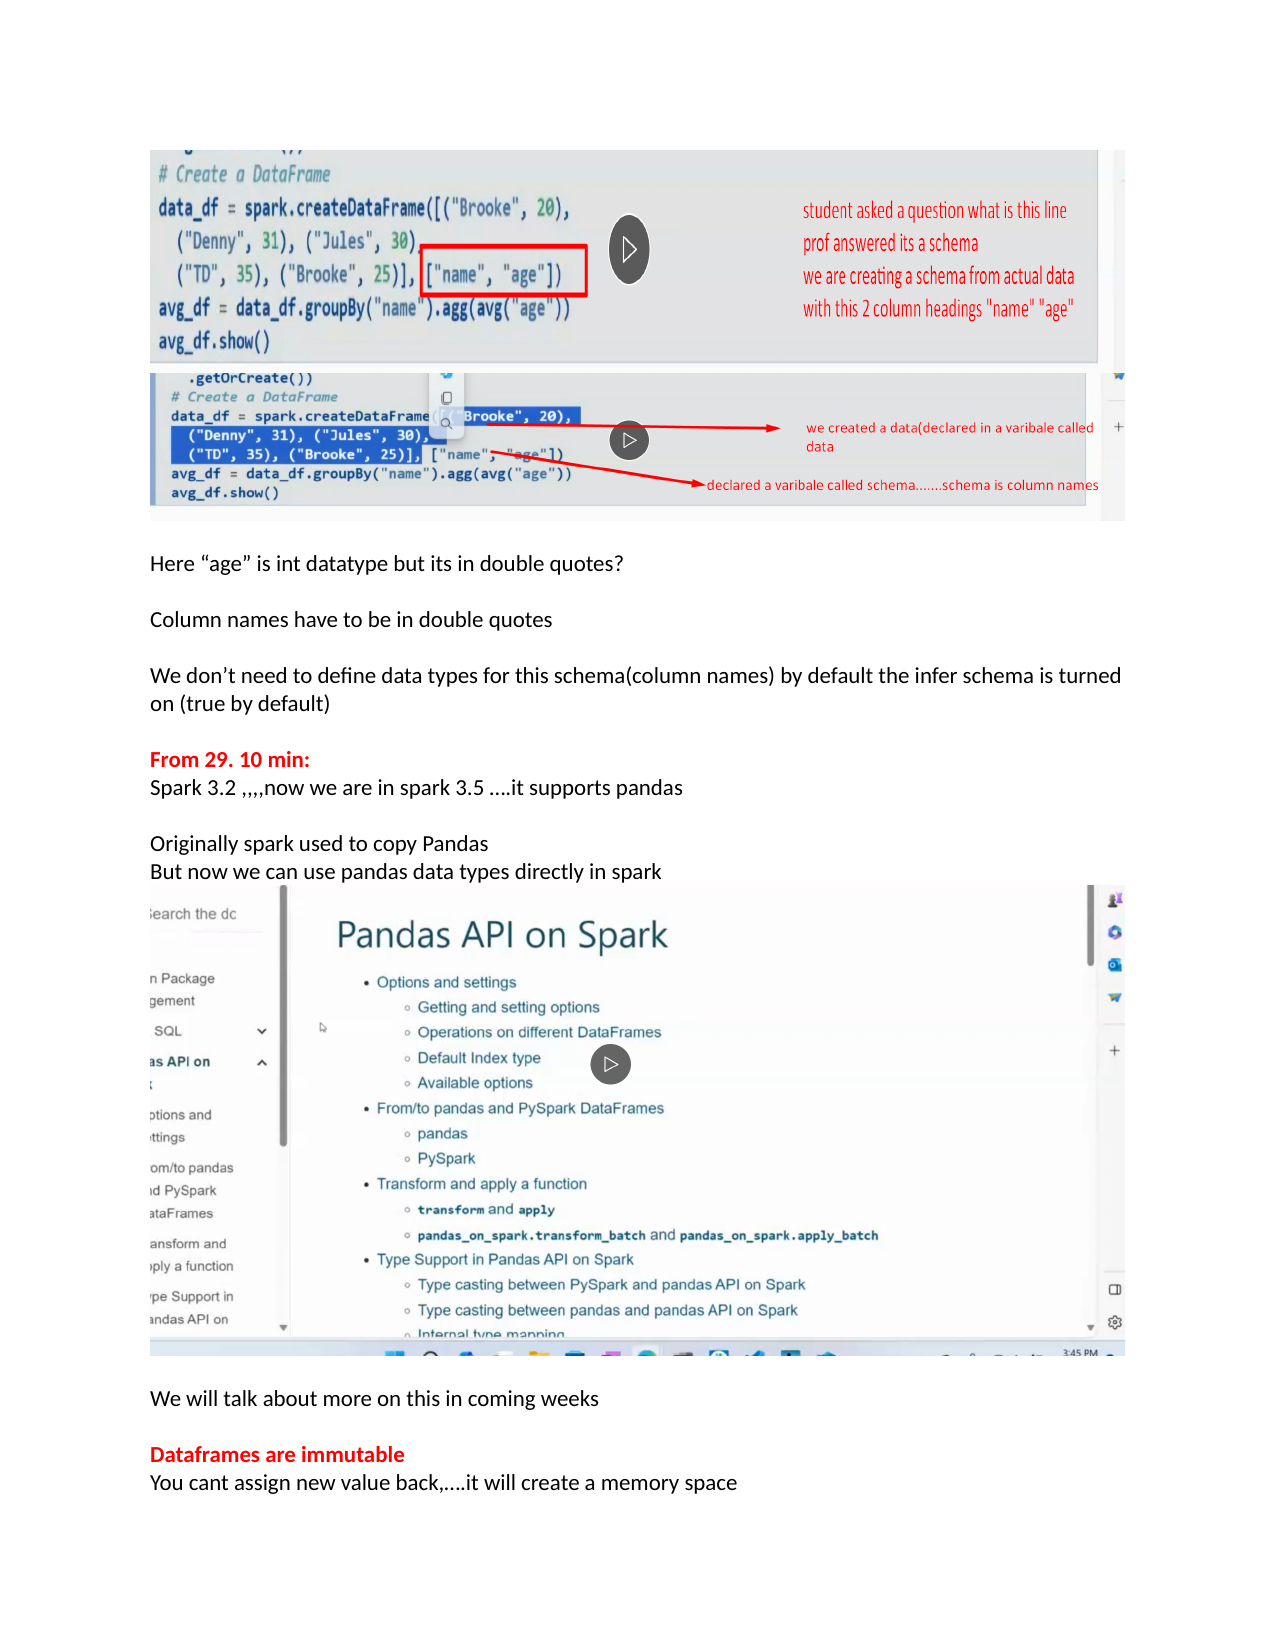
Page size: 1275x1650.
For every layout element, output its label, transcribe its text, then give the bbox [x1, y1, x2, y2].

text We don’t need to define data types for this schema(column names) by default the infer schema is turned on (true by default) [150, 661, 1125, 717]
text But now we can use pandas data types directly in spark [150, 857, 1125, 885]
picture [150, 150, 1125, 521]
text Originally spark used to copy Pandas [150, 829, 1125, 857]
text We will talk about more on this in coming weeks [150, 1384, 1125, 1412]
text Column names have to be in double quotes [150, 605, 1125, 633]
text Spark 3.2 ,,,,now we are in spark 3.5 ….it supports pandas [150, 773, 1125, 801]
picture [150, 885, 1125, 1356]
text Here “age” is int datatype but its in double quotes? [150, 549, 1125, 577]
text You cant assign new value back,….it will create a memory space [150, 1468, 1125, 1496]
text From 29. 10 min: [150, 745, 1125, 773]
text Dataframes are immutable [150, 1440, 1125, 1468]
